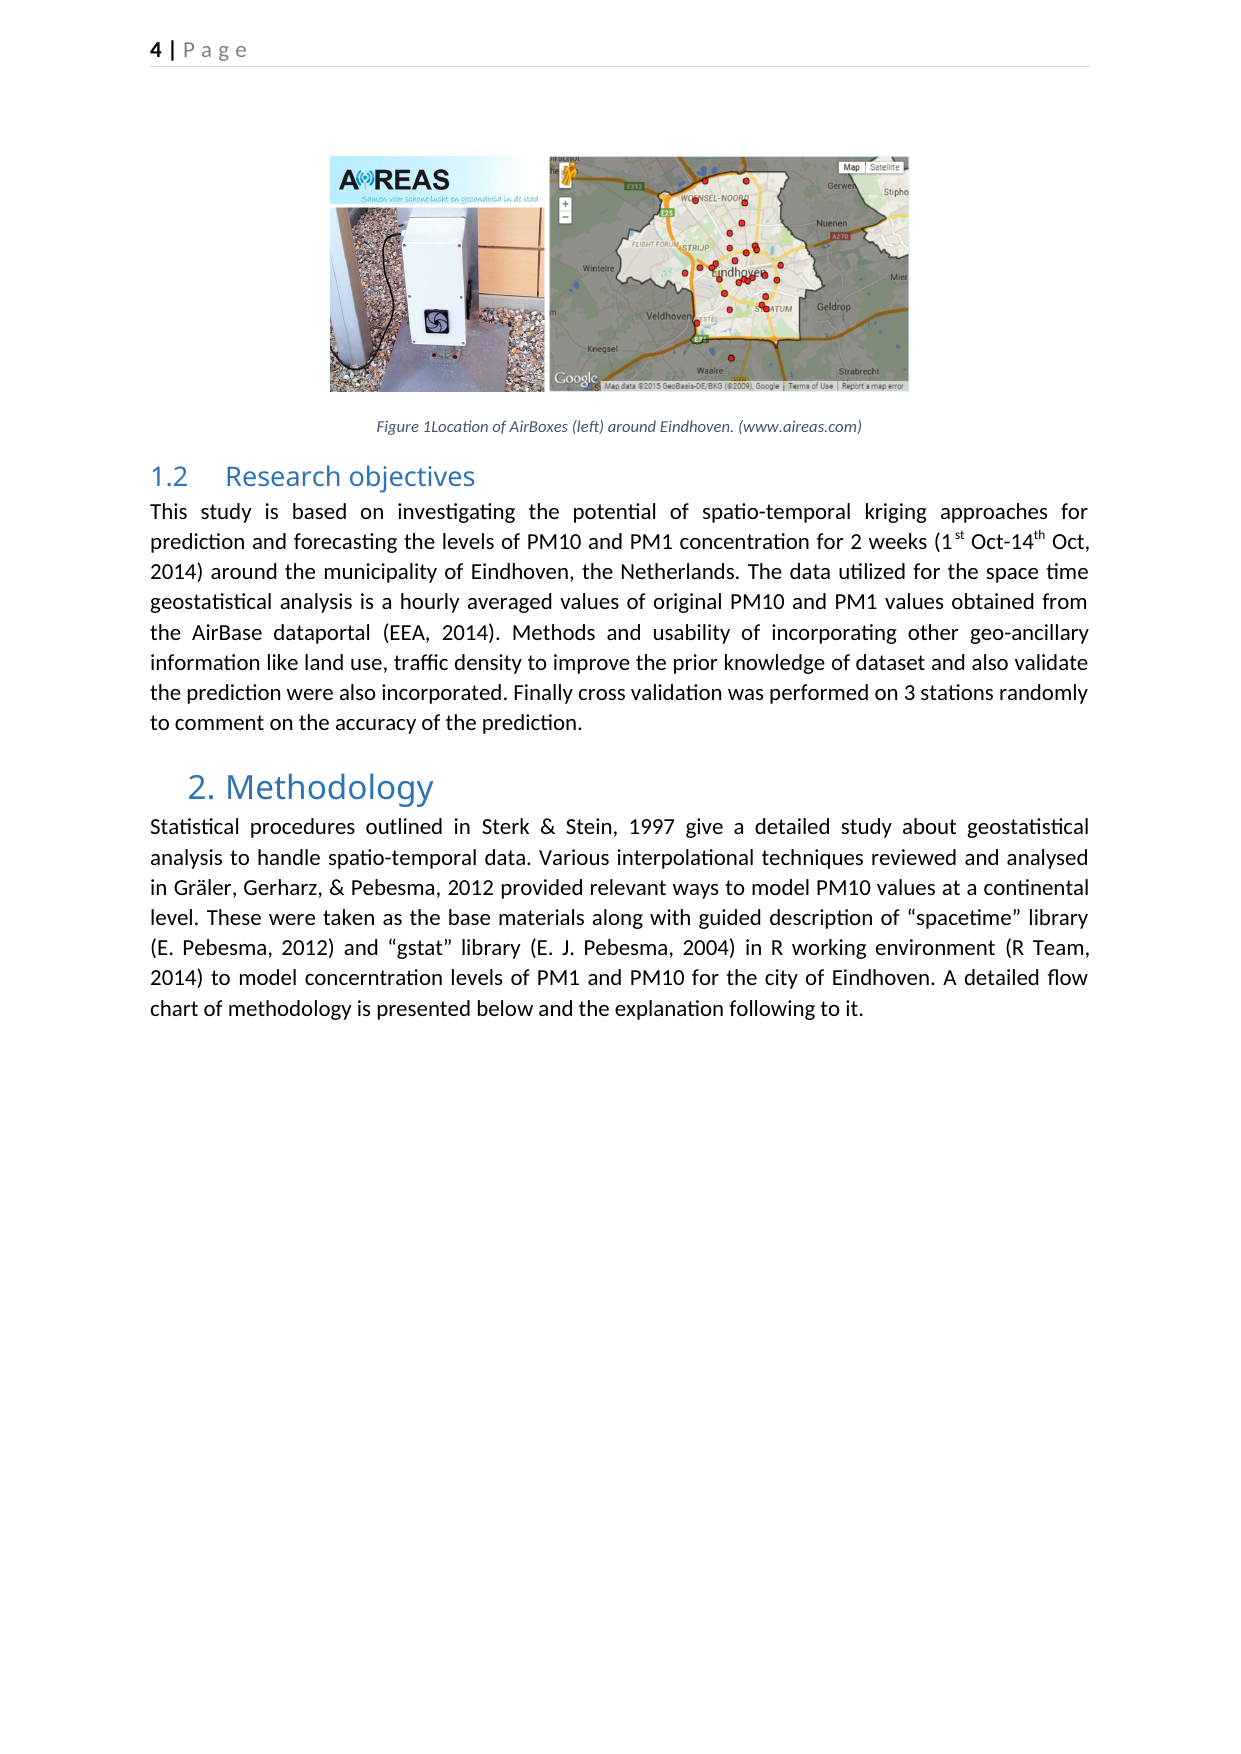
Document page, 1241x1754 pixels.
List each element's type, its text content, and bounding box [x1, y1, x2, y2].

text This study is based on investigating the potential of spatio-temporal kriging approaches for prediction and forecasting the levels of PM10 and PM1 concentration for 2 weeks (1st Oct-14th Oct, 2014) around the municipality of Eindhoven, the Netherlands. The data utilized for the space time geostatistical analysis is a hourly averaged values of original PM10 and PM1 values obtained from the AirBase dataportal (EEA, 2014). Methods and usability of incorporating other geo-ancillary information like land use, traffic density to improve the prior knowledge of dataset and also validate the prediction were also incorporated. Finally cross validation was performed on 3 stations randomly to comment on the accuracy of the prediction. [150, 497, 1090, 736]
text Statistical procedures outlined in Sterk & Stein, 1997 give a detailed study about geostatistical analysis to handle spatio-temporal data. Various interpolational techniques reviewed and analysed in Gräler, Gerharz, & Pebesma, 2012 provided relevant ways to model PM10 values at a continental level. These were taken as the base materials along with guided description of “spacetime” library (E. Pebesma, 2012) and “gstat” library (E. J. Pebesma, 2004) in R working environment (R Team, 2014) to model concerntration levels of PM1 and PM10 for the city of Eindhoven. A detailed flow chart of methodology is presented below and the explanation following to it. [150, 812, 1090, 1022]
subtitle 1.2 Research objectives [150, 457, 1090, 494]
subtitle Methodology [187, 763, 1090, 809]
picture [324, 150, 916, 397]
text Figure 1Location of AirBoxes (left) around Eindhoven. (www.aireas.com) [150, 416, 1090, 436]
